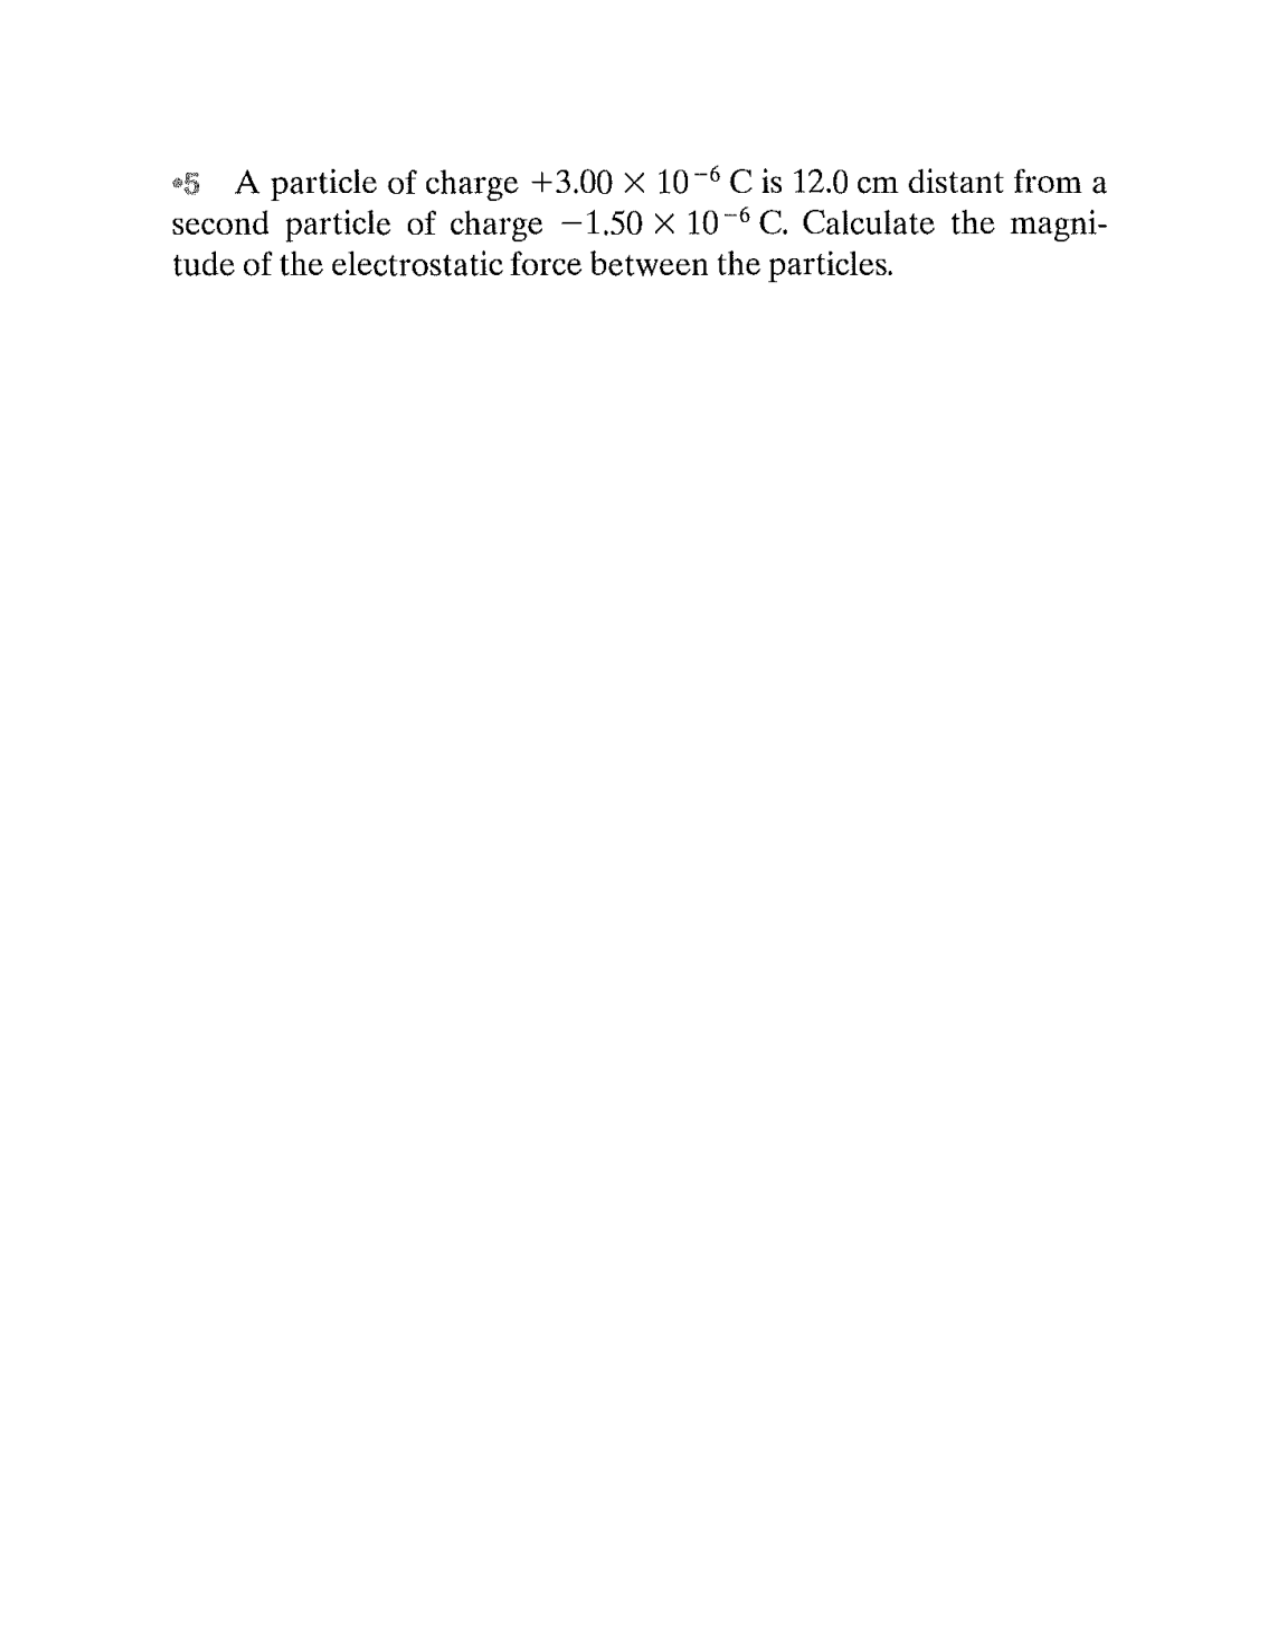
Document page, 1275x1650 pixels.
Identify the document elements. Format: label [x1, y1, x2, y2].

picture [150, 150, 1125, 299]
